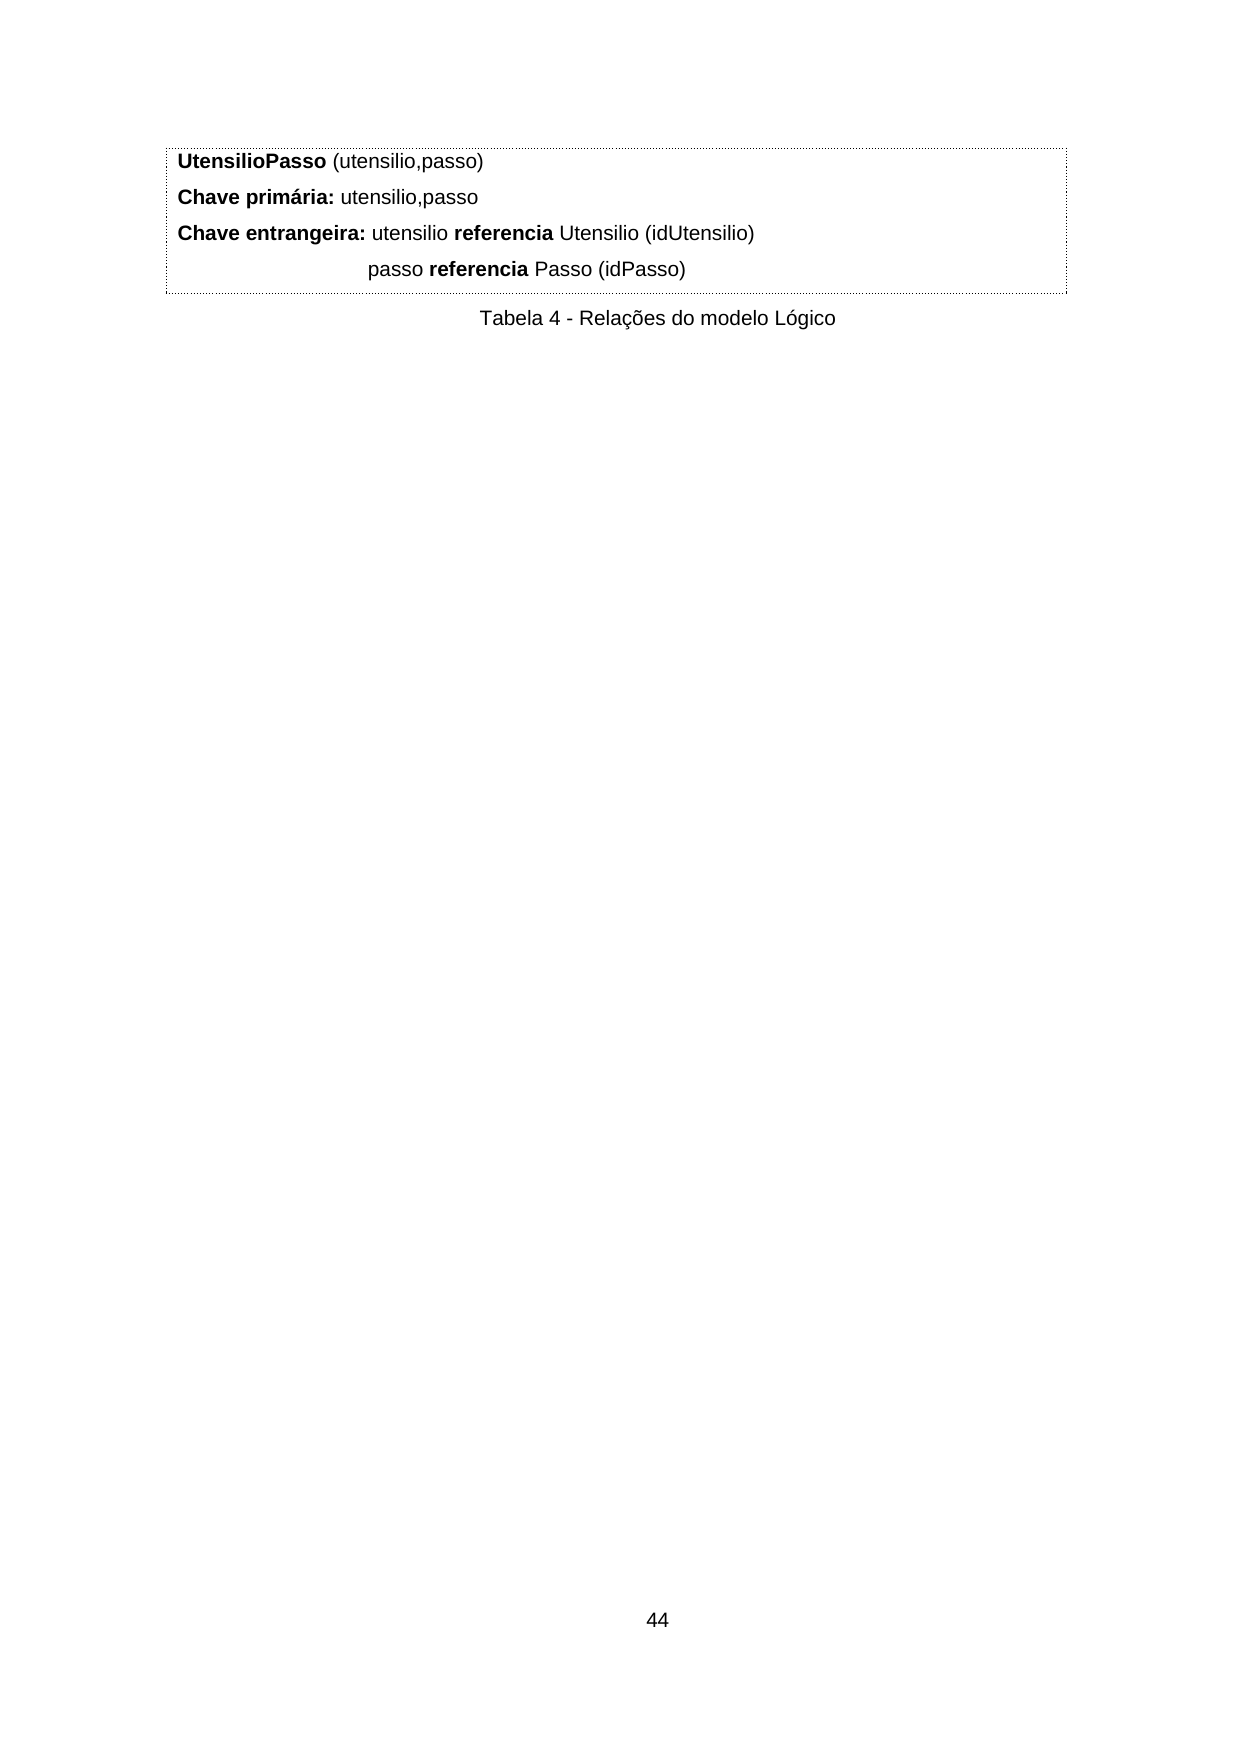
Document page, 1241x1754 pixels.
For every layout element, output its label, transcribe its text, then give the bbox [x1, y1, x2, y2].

table_cell UtensilioPasso (utensilio,passo) Chave primária: utensilio,passo Chave entrangeira: utensilio referencia Utensilio (idUtensilio) passo referencia Passo (idPasso) [166, 148, 1066, 292]
text Tabela 4 - Relações do modelo Lógico [177, 306, 1063, 330]
